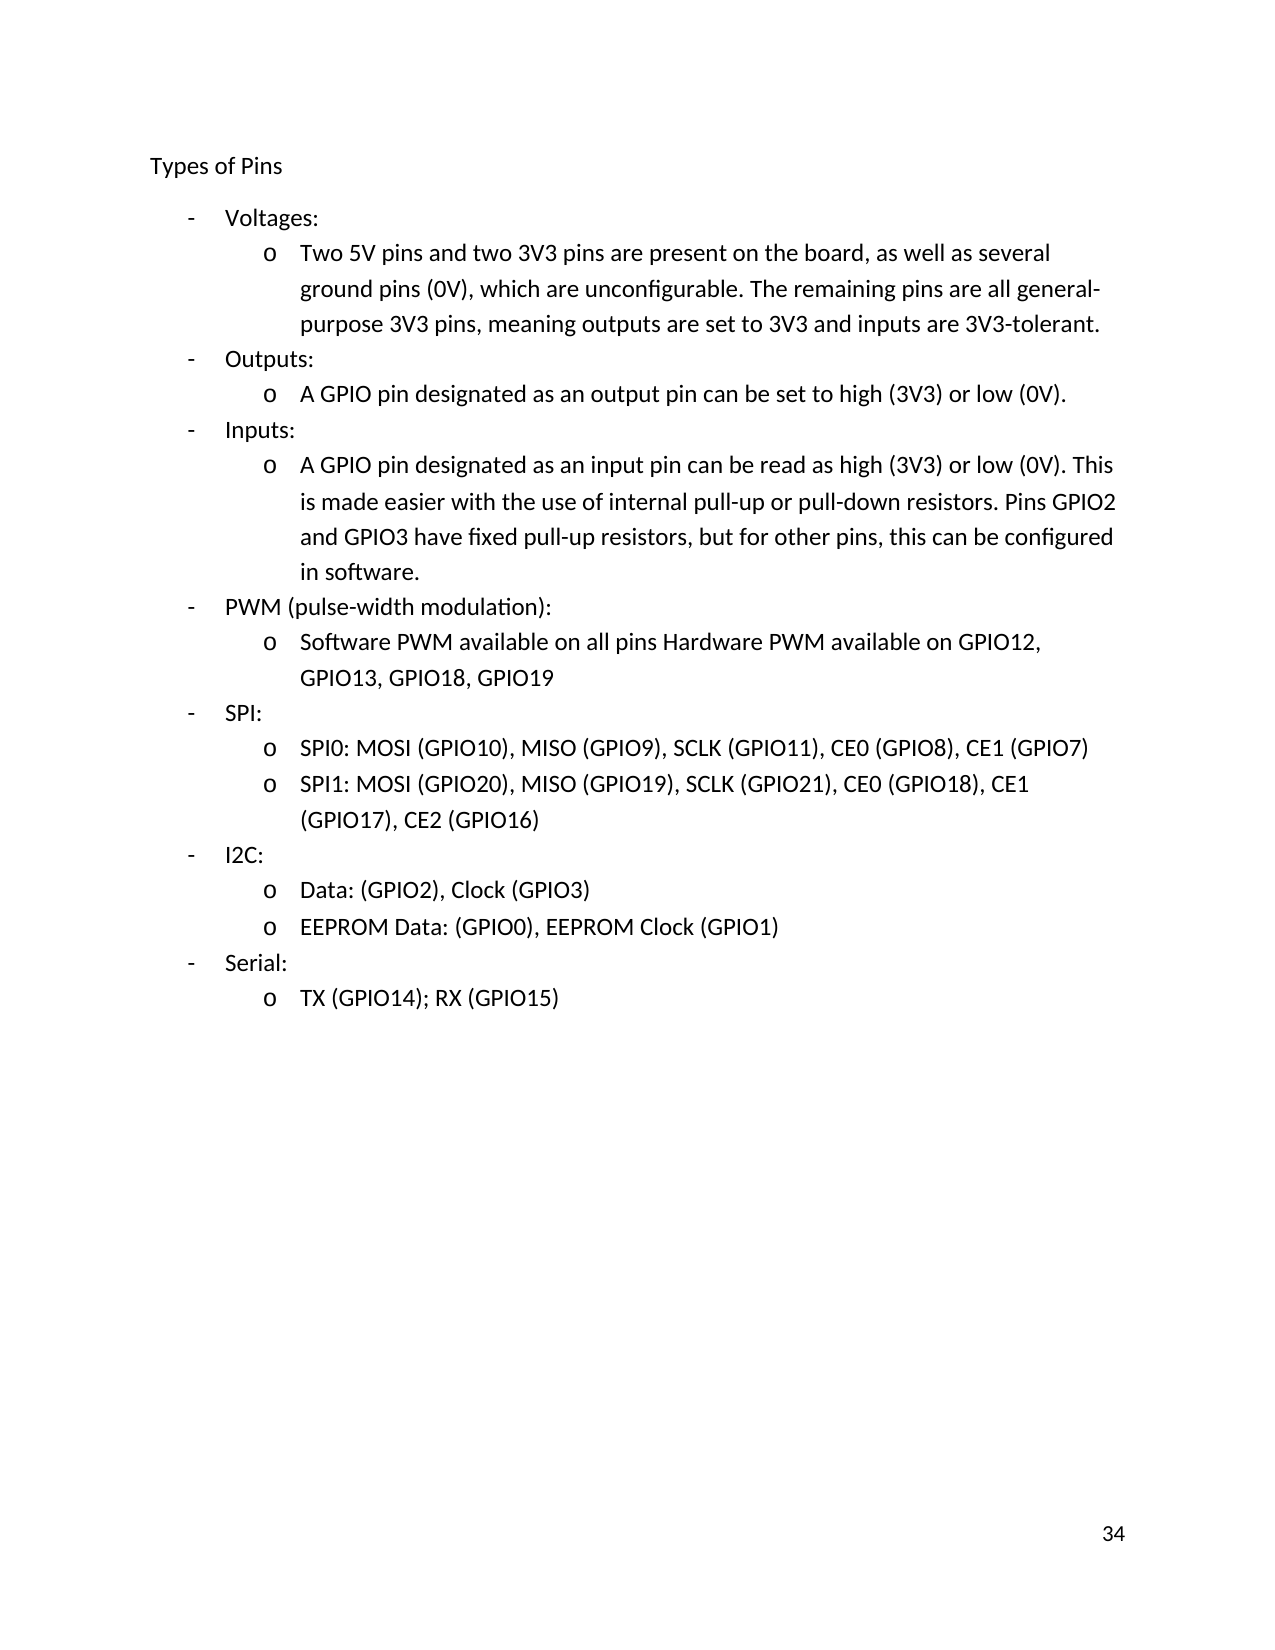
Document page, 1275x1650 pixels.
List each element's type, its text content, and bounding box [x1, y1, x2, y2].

list Voltages: [187, 202, 1125, 232]
list Outputs: [187, 343, 1125, 373]
list SPI: [187, 697, 1125, 727]
text Types of Pins [150, 150, 1125, 181]
list A GPIO pin designated as an output pin can be set to high (3V3) or low (0V). [262, 378, 1125, 410]
list SPI1: MOSI (GPIO20), MISO (GPIO19), SCLK (GPIO21), CE0 (GPIO18), CE1 (GPIO17), CE2 (GPIO16) [262, 768, 1125, 835]
list EEPROM Data: (GPIO0), EEPROM Clock (GPIO1) [262, 911, 1125, 943]
list I2C: [187, 839, 1125, 870]
list SPI0: MOSI (GPIO10), MISO (GPIO9), SCLK (GPIO11), CE0 (GPIO8), CE1 (GPIO7) [262, 732, 1125, 764]
list Two 5V pins and two 3V3 pins are present on the board, as well as several ground pins (0V), which are unconfigurable. The remaining pins are all general-purpose 3V3 pins, meaning outputs are set to 3V3 and inputs are 3V3-tolerant. [262, 237, 1125, 338]
list Data: (GPIO2), Clock (GPIO3) [262, 874, 1125, 906]
list PWM (pulse-width modulation): [187, 591, 1125, 621]
list Serial: [187, 947, 1125, 978]
list Software PWM available on all pins Hardware PWM available on GPIO12, GPIO13, GPIO18, GPIO19 [262, 626, 1125, 692]
list A GPIO pin designated as an input pin can be read as high (3V3) or low (0V). This is made easier with the use of internal pull-up or pull-down resistors. Pins GPIO2 and GPIO3 have fixed pull-up resistors, but for other pins, this can be configured in software. [262, 449, 1125, 586]
list TX (GPIO14); RX (GPIO15) [262, 982, 1125, 1014]
list Inputs: [187, 414, 1125, 445]
